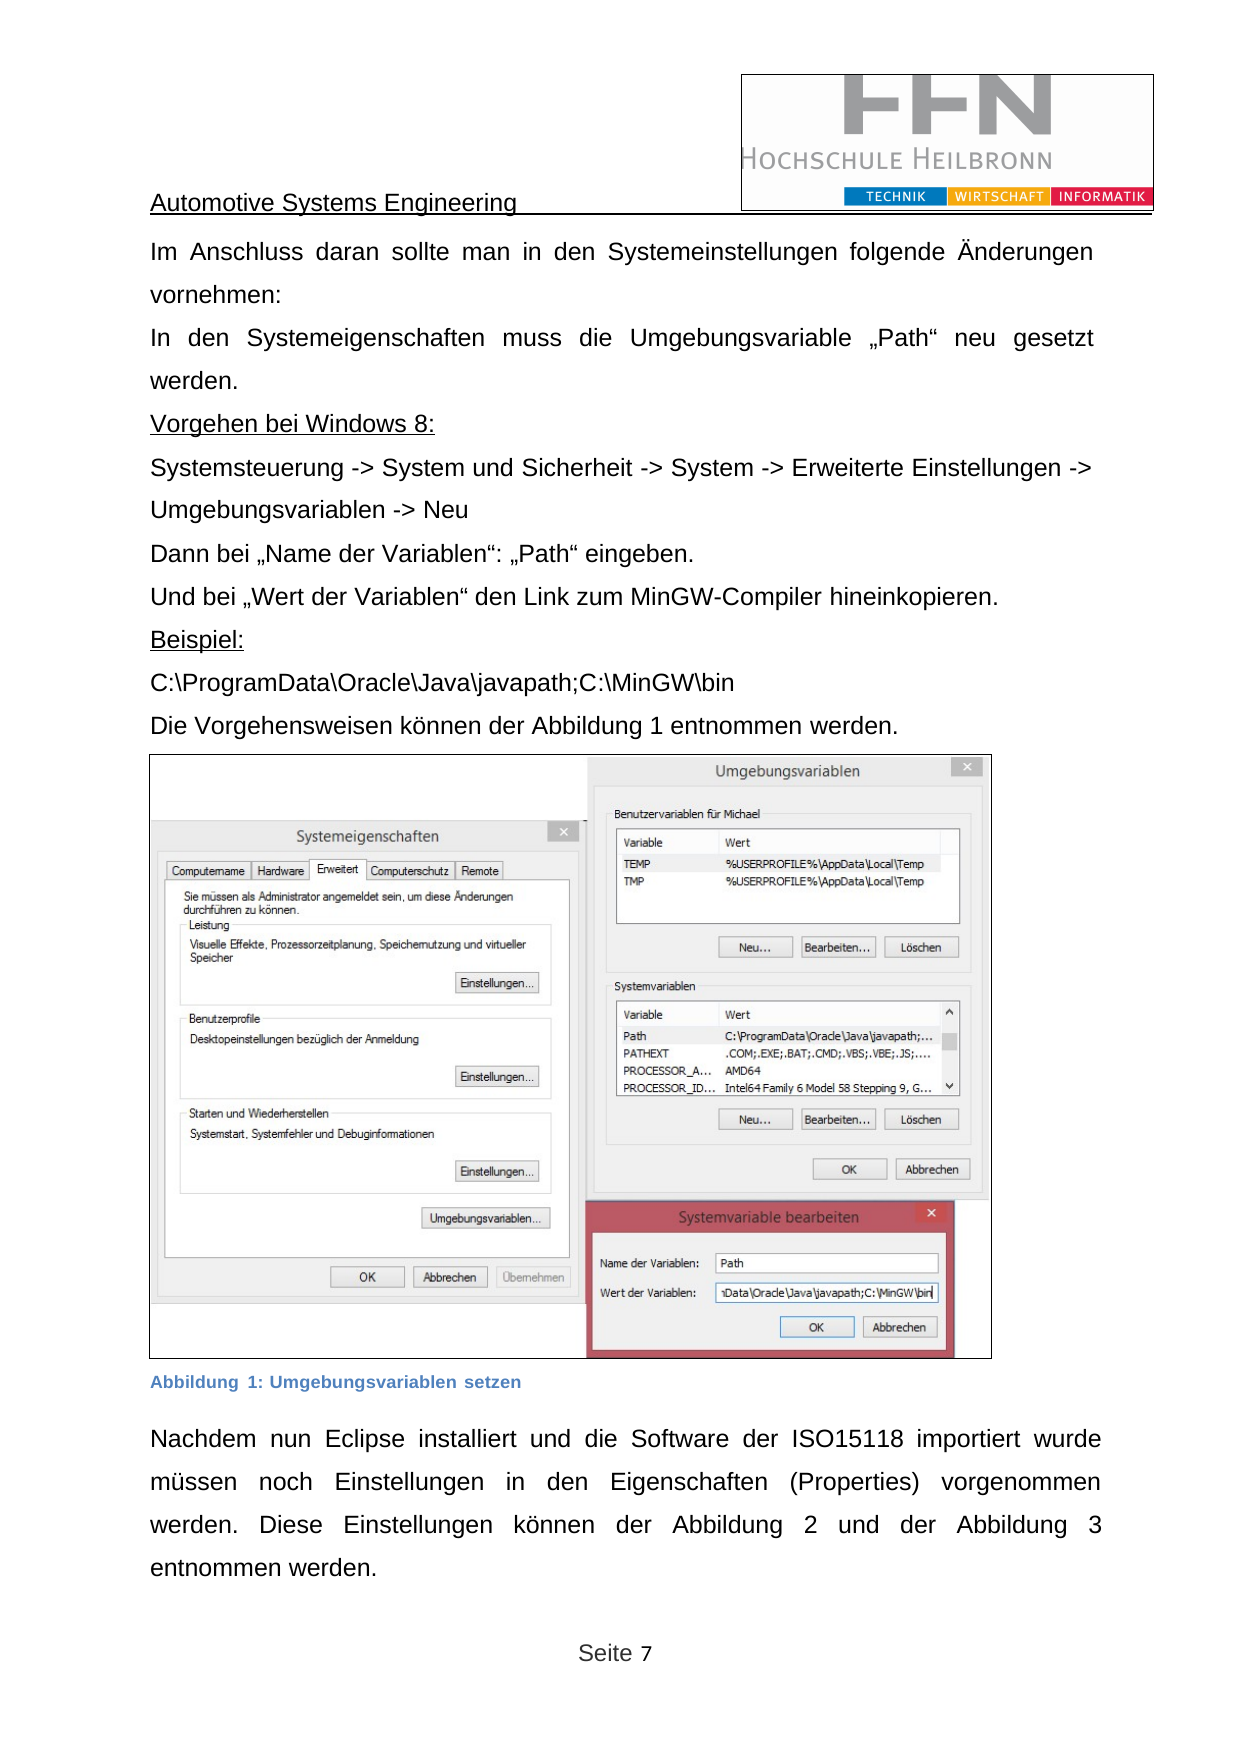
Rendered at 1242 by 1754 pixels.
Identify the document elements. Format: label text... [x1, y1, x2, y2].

text Im Anschluss daran sollte man in den Systemeinstellungen folgende Änderungen vornehmen: [150, 236, 1102, 308]
text C:\ProgramData\Oracle\Java\javapath;C:\MinGW\bin [150, 668, 742, 697]
text Nachdem nun Eclipse installiert und die Software der ISO15118 importiert wurde müssen noch Einstellungen in den Eigenschaften (Properties) vorgenommen werden. Diese Einstellungen können der Abbildung 2 und der Abbildung 3 entnommen werden. [150, 1424, 1102, 1582]
text Die Vorgehensweisen können der Abbildung 1 entnommen werden. [150, 711, 906, 740]
text Vorgehen bei Windows 8: [150, 409, 442, 438]
picture [150, 755, 991, 1358]
text In den Systemeigenschaften muss die Umgebungsvariable „Path“ neu gesetzt [150, 323, 1101, 352]
text Systemsteuerung -> System und Sicherheit -> System -> Erweiterte Einstellungen -> Umgebungsvariablen -> Neu [150, 453, 1102, 524]
text werden. [150, 366, 246, 395]
picture [742, 75, 1153, 210]
text Und bei „Wert der Variablen“ den Link zum MinGW-Compiler hineinkopieren. Beispiel: [150, 582, 1007, 654]
text Abbildung 1: Umgebungsvariablen setzen [150, 1372, 530, 1392]
text Dann bei „Name der Variablen“: „Path“ eingeben. [150, 539, 702, 567]
